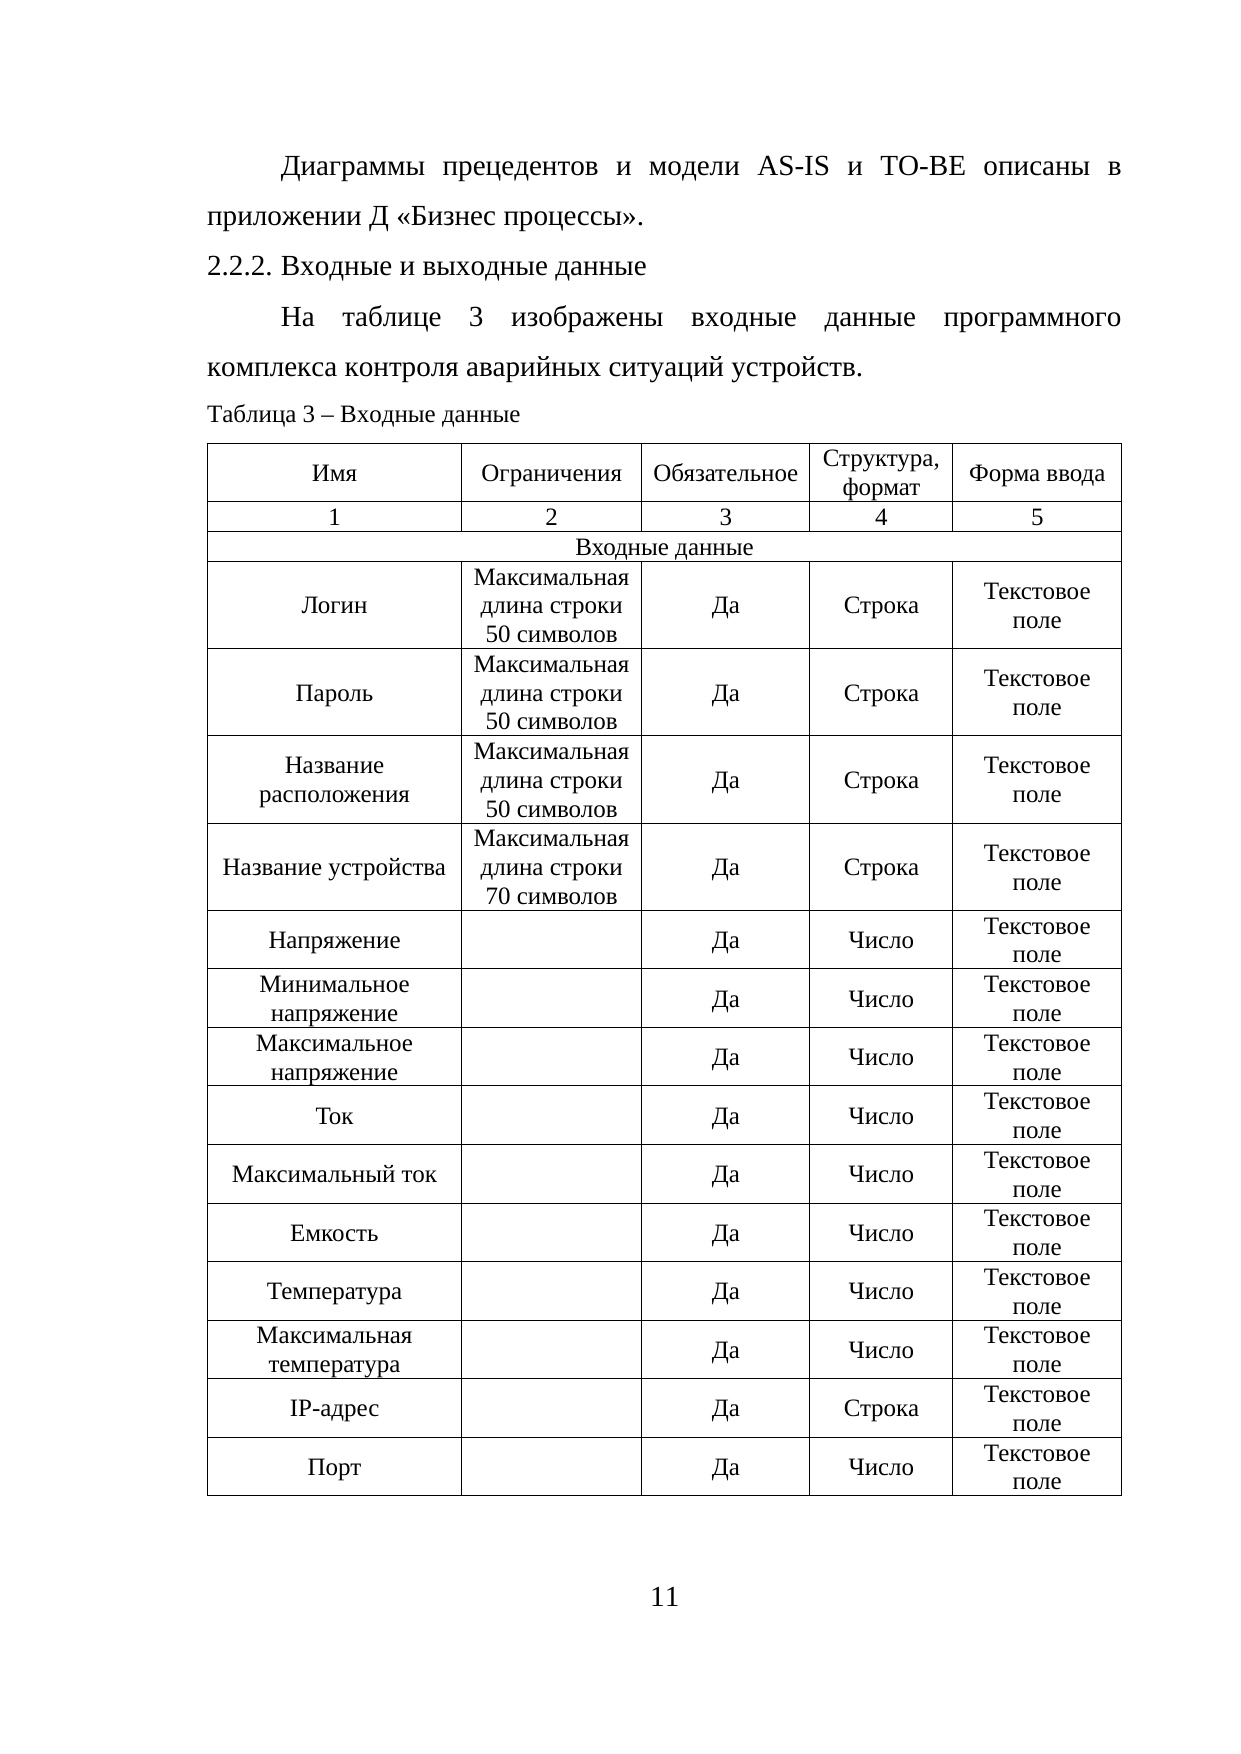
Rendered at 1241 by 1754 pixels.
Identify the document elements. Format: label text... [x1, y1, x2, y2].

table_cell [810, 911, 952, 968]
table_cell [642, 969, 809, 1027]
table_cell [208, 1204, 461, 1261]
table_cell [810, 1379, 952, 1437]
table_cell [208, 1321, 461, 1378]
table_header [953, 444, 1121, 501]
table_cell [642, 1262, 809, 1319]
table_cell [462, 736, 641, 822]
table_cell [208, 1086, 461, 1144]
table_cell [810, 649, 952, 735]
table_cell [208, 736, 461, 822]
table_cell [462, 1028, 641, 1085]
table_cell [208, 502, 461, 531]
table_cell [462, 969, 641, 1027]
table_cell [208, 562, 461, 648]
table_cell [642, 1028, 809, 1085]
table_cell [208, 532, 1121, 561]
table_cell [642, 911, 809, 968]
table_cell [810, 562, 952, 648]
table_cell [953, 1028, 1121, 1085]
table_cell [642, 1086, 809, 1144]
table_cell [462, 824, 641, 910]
text На таблице 3 изображены входные данные программного комплекса контроля аварийных ситуаций устройств. [207, 299, 1122, 382]
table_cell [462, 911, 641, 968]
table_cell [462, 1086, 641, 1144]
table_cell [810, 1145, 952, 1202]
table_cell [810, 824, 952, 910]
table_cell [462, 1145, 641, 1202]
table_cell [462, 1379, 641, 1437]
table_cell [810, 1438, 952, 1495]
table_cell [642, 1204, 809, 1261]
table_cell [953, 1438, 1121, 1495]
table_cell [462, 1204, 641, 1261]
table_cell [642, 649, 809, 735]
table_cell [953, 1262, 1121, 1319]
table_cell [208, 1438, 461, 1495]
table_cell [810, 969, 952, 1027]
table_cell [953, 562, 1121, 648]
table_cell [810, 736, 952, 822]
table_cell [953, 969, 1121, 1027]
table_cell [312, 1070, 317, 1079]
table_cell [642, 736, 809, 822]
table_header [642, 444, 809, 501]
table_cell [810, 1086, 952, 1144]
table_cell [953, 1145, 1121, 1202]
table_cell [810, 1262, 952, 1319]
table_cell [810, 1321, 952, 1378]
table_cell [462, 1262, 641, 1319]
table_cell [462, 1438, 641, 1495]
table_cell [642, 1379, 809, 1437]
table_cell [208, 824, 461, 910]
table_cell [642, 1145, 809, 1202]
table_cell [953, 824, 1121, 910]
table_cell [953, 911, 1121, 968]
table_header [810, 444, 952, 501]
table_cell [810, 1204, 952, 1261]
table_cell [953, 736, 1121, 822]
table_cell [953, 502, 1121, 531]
subtitle Входные и выходные данные [207, 248, 1122, 282]
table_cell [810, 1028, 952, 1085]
text Таблица 3 – Входные данные [207, 399, 1122, 428]
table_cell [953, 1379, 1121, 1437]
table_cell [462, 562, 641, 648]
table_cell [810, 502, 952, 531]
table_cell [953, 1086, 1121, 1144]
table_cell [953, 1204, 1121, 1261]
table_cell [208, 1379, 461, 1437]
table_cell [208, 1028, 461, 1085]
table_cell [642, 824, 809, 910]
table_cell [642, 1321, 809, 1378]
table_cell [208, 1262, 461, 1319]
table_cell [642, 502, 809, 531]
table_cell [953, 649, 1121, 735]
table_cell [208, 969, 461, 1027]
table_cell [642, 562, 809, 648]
text Диаграммы прецедентов и модели AS-IS и TO-BE описаны в приложении Д «Бизнес процессы». [207, 148, 1122, 232]
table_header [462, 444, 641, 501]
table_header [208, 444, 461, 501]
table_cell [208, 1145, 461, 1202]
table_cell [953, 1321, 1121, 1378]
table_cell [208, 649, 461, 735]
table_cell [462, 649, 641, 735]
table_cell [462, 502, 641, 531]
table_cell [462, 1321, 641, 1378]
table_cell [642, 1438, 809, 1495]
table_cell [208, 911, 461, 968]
